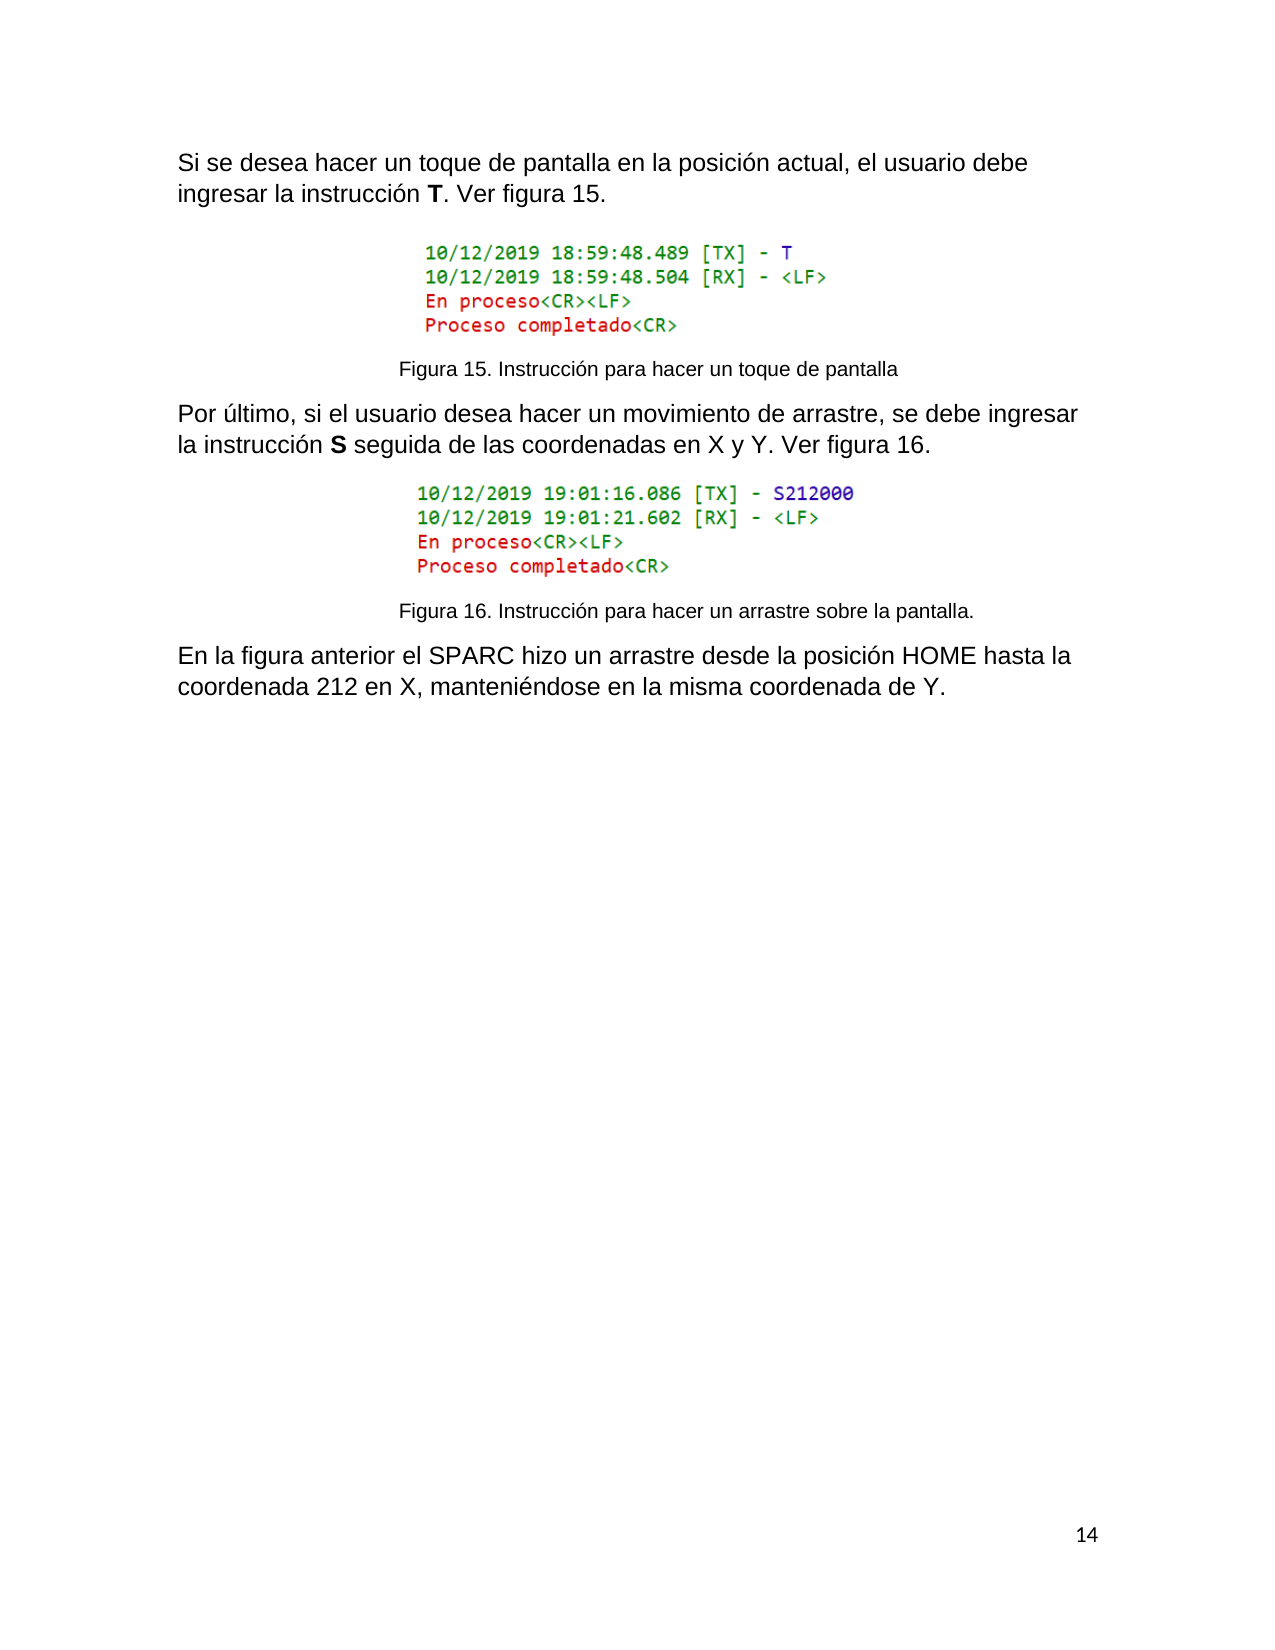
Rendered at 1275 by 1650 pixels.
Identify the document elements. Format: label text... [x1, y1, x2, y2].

text Figura 16. Instrucción para hacer un arrastre sobre la pantalla. [325, 599, 1098, 623]
text Figura 15. Instrucción para hacer un toque de pantalla [325, 357, 1098, 381]
picture [417, 477, 858, 580]
text Si se desea hacer un toque de pantalla en la posición actual, el usuario debe ingresar la instrucción T. Ver figura 15. [177, 148, 1098, 207]
picture [425, 226, 851, 338]
text En la figura anterior el SPARC hizo un arrastre desde la posición HOME hasta la coordenada 212 en X, manteniéndose en la misma coordenada de Y. [177, 641, 1098, 701]
text Por último, si el usuario desea hacer un movimiento de arrastre, se debe ingresar la instrucción S seguida de las coordenadas en X y Y. Ver figura 16. [177, 399, 1098, 459]
